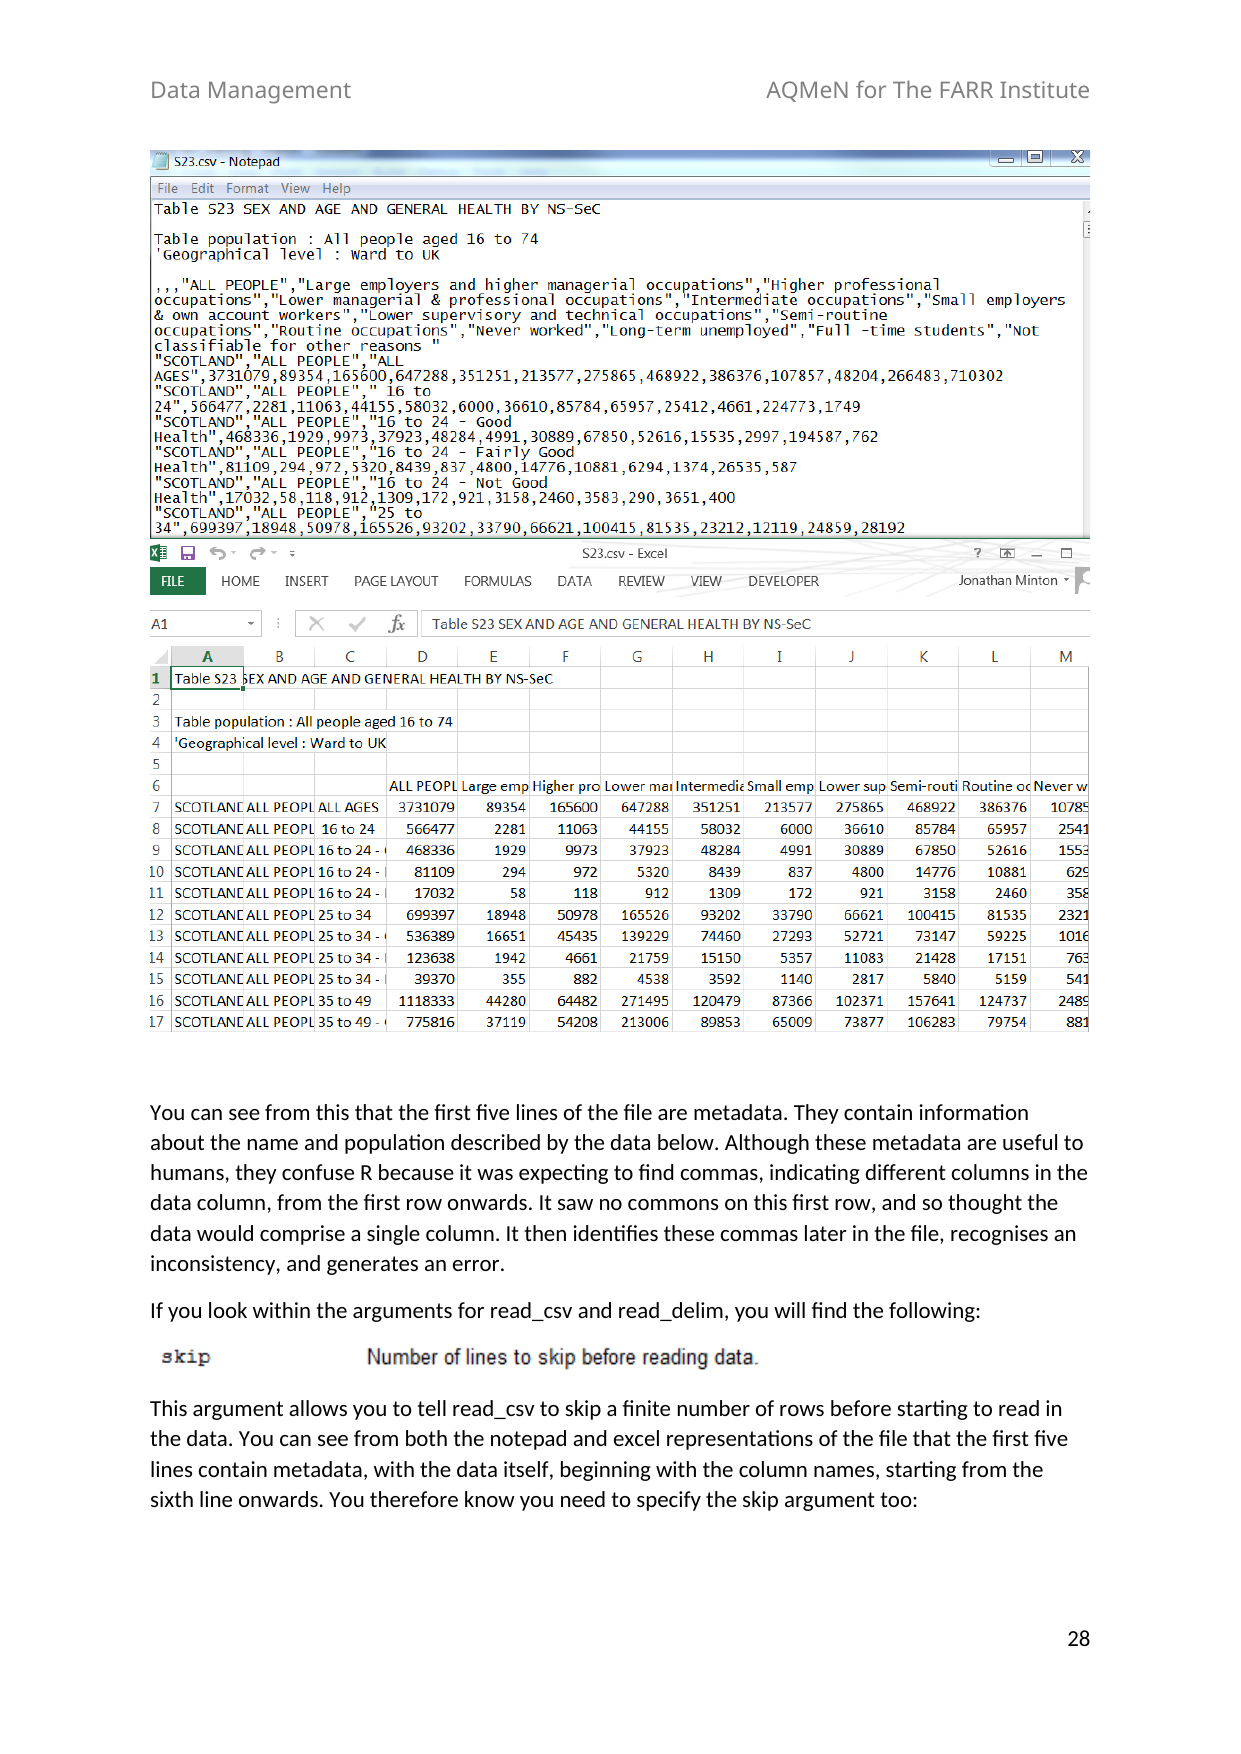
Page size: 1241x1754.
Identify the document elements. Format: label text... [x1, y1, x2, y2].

picture [150, 1342, 799, 1376]
picture [150, 150, 1091, 1032]
text If you look within the arguments for read_csv and read_delim, you will find the following: [150, 1296, 1090, 1324]
text This argument allows you to tell read_csv to skip a finite number of rows before starting to read in the data. You can see from both the notepad and excel representations of the file that the first five lines contain metadata, with the data itself, beginning with the column names, starting from the sixth line onwards. You therefore know you need to specify the skip argument too: [150, 1394, 1090, 1513]
text You can see from this that the first five lines of the file are metadata. They contain information about the name and population described by the data below. Although these metadata are useful to humans, they confuse R because it was expecting to find commas, indicating different columns in the data column, from the first row onwards. It saw no commons on this first row, and so thought the data would comprise a single column. It then identifies these commas later in the file, recognises an inconsistency, and generates an error. [150, 1098, 1090, 1277]
